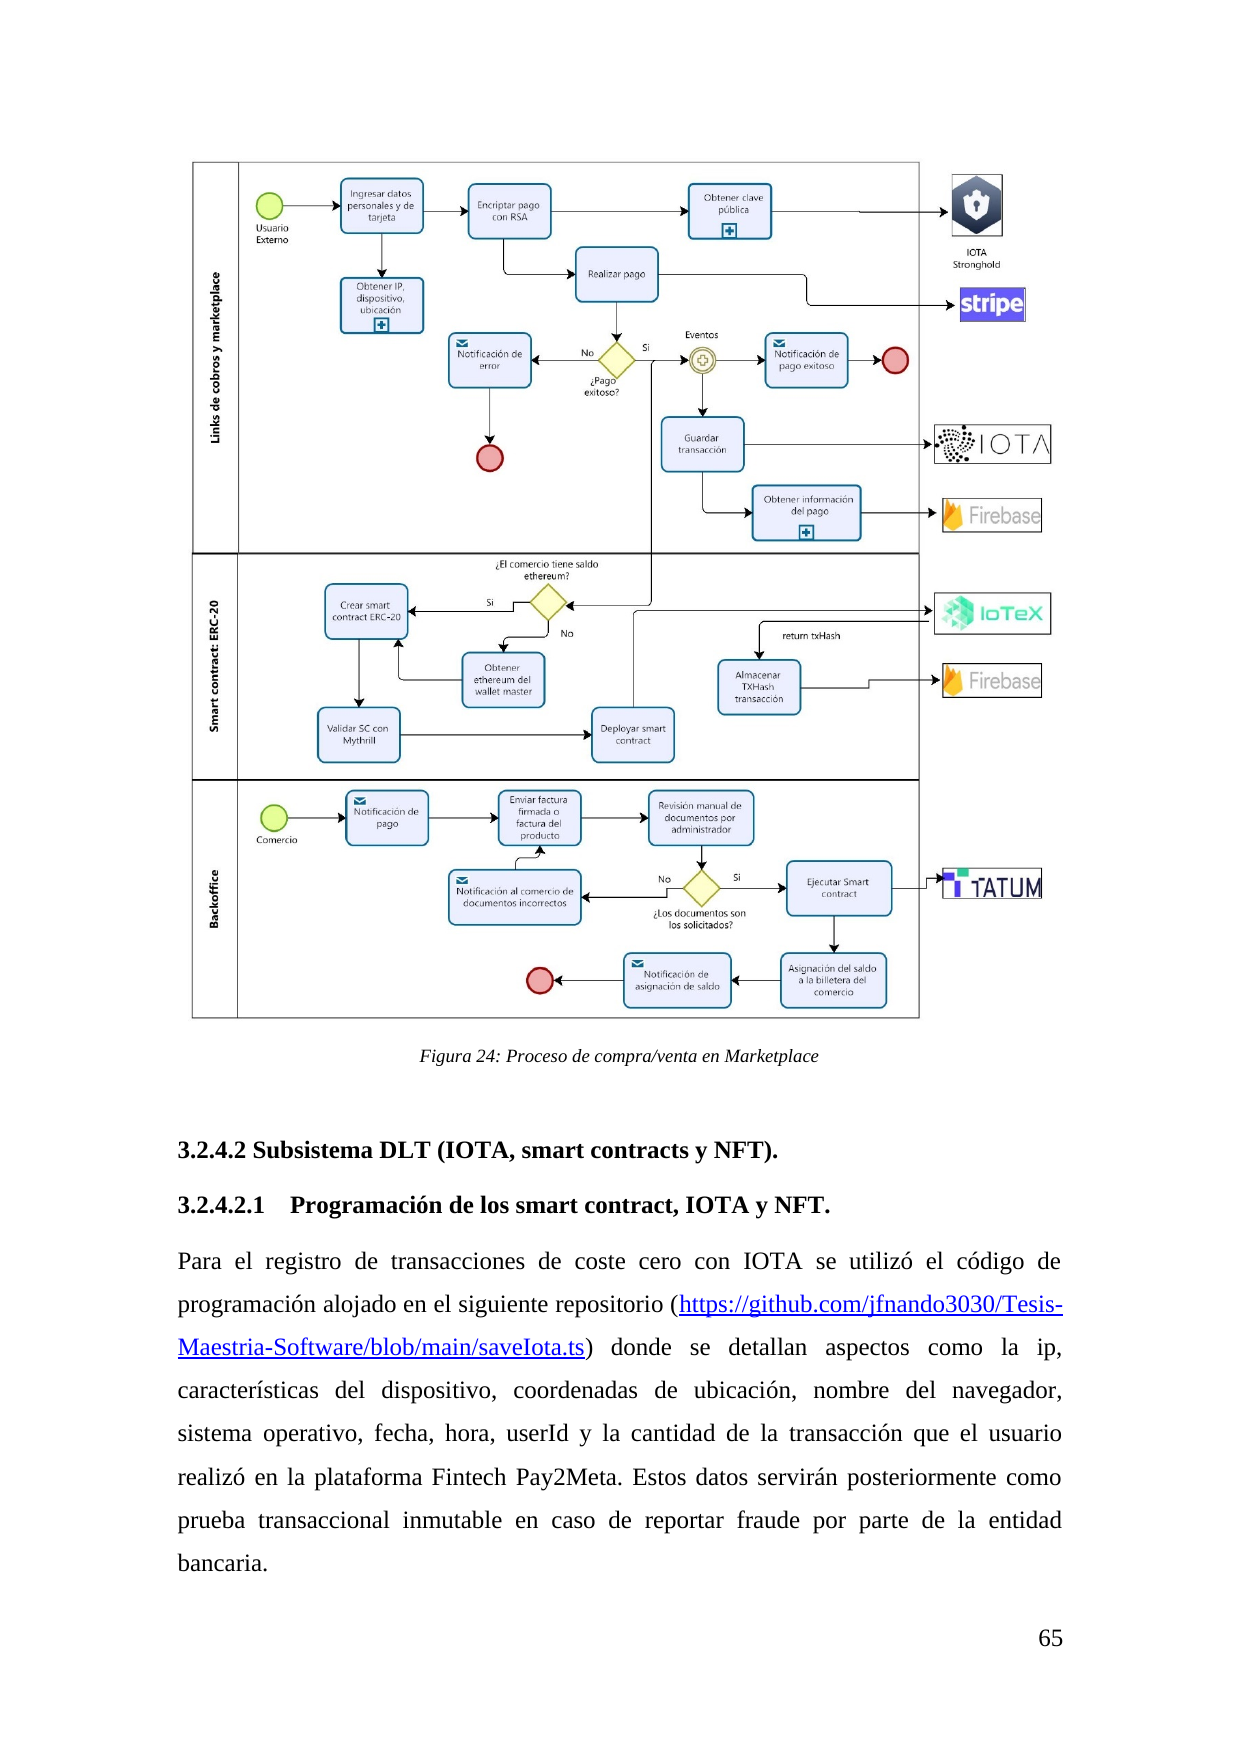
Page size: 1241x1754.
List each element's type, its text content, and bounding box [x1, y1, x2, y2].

list Subsistema DLT (IOTA, smart contracts y NFT). [177, 1135, 1063, 1163]
text Figura 24: Proceso de compra/venta en Marketplace [177, 1045, 1063, 1066]
text Para el registro de transacciones de coste cero con IOTA se utilizó el código de programación alojado en el siguiente repositorio (https://github.com/jfnando3030/Tesis-Maestria-Software/blob/main/saveIota.ts) donde se detallan aspectos como la ip, características del dispositivo, coordenadas de ubicación, nombre del navegador, sistema operativo, fecha, hora, userId y la cantidad de la transacción que el usuario realizó en la plataforma Fintech Pay2Meta. Estos datos servirán posteriormente como prueba transaccional inmutable en caso de reportar fraude por parte de la entidad bancaria. [177, 1246, 1063, 1577]
picture [177, 147, 1063, 1026]
list Programación de los smart contract, IOTA y NFT. [177, 1190, 1063, 1219]
